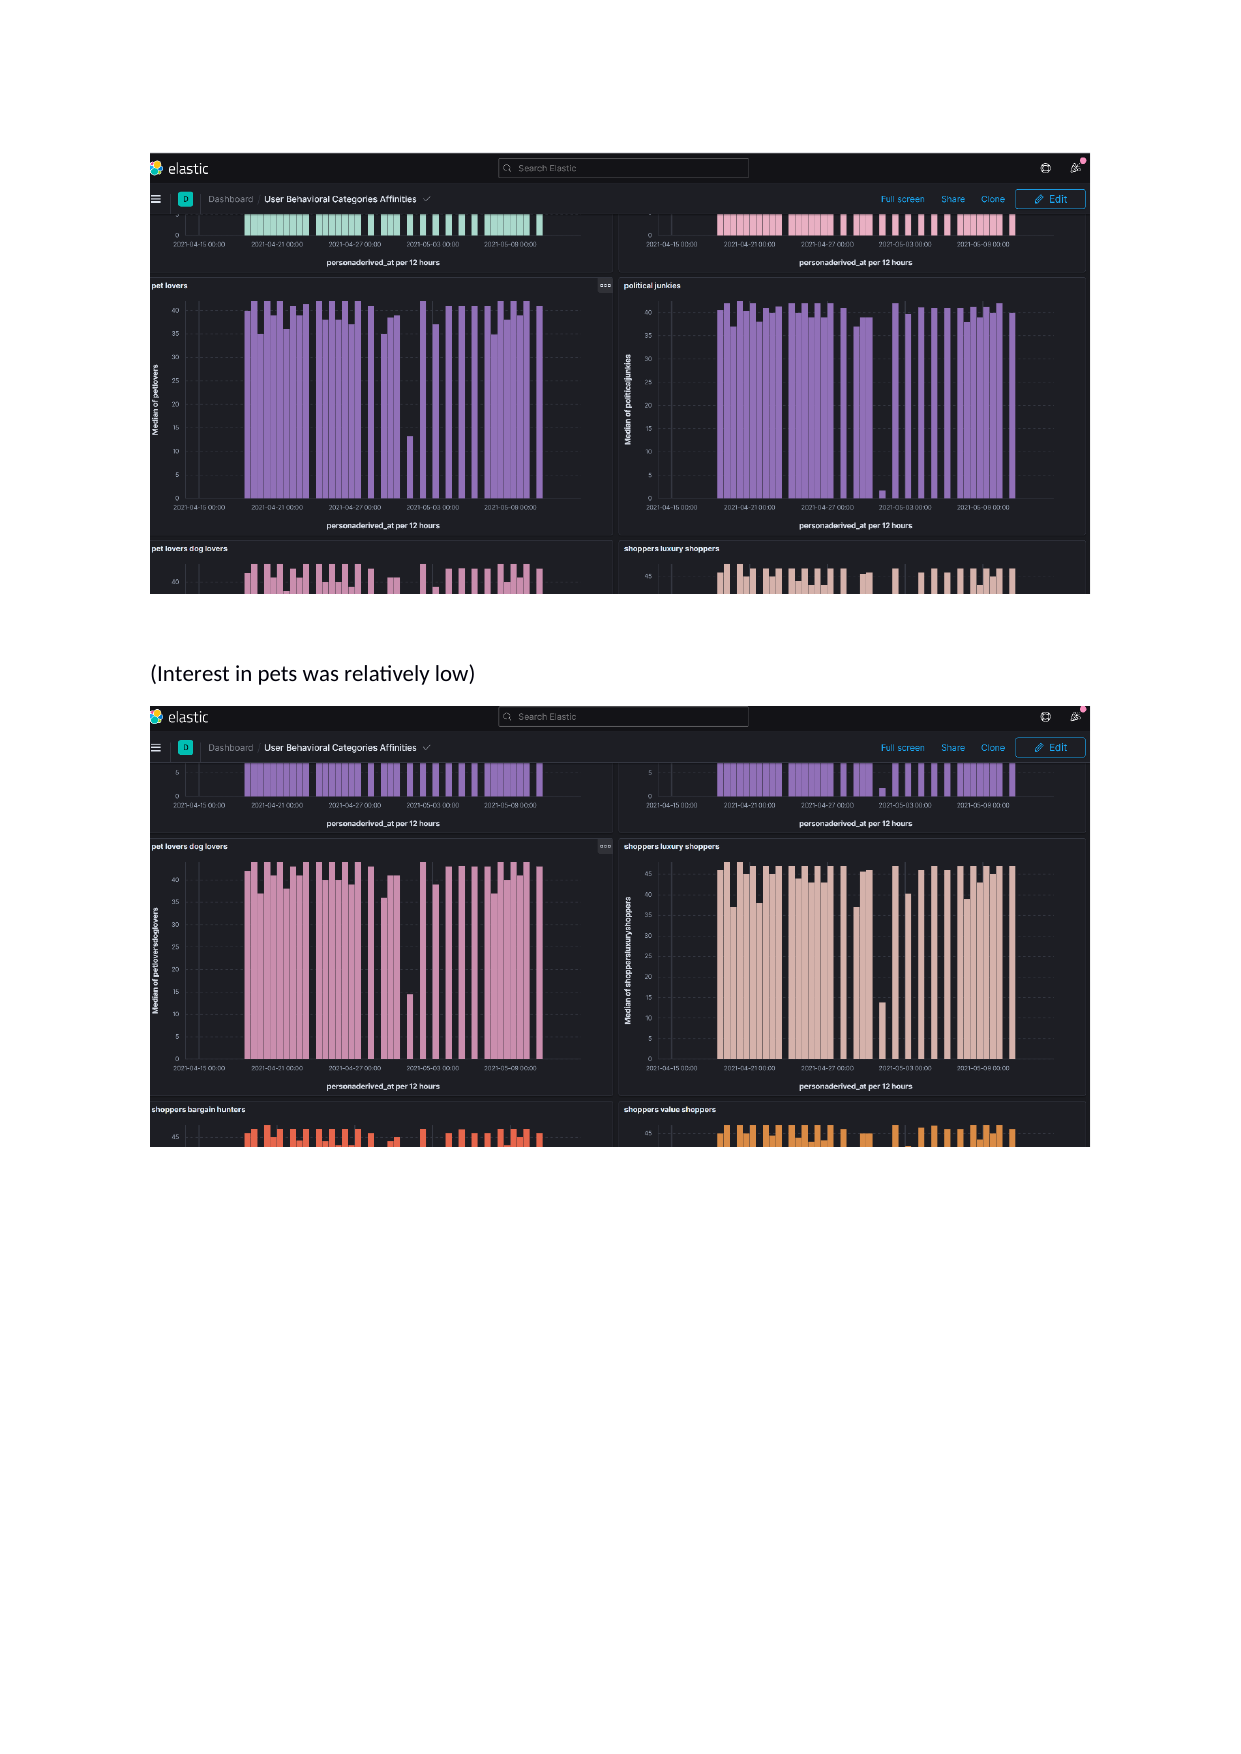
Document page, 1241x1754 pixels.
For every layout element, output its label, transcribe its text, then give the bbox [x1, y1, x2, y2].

picture [150, 706, 1091, 1147]
picture [150, 150, 1091, 594]
text (Interest in pets was relatively low) [150, 659, 1090, 687]
